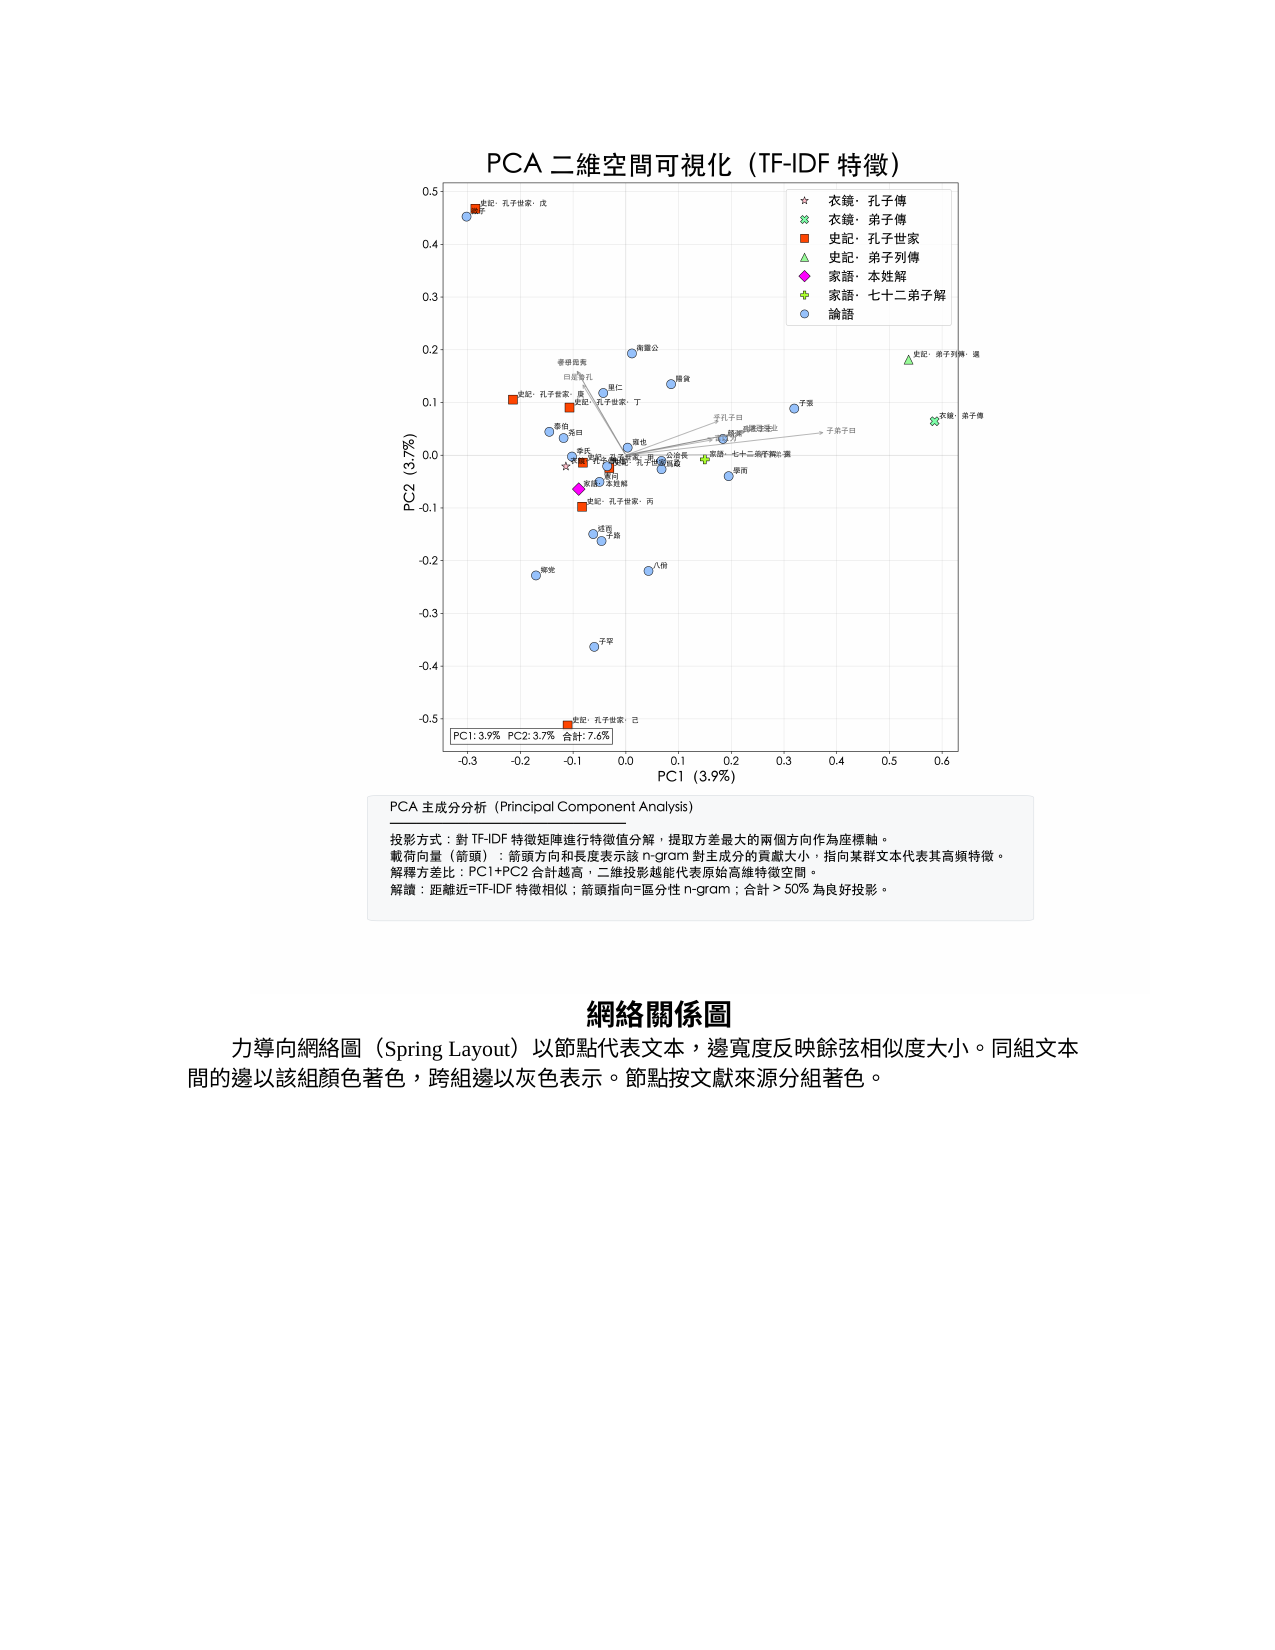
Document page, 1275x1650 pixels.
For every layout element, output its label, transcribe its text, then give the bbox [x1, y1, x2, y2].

subtitle 網絡關係圖 [187, 994, 1087, 1033]
text 力導向網絡圖（Spring Layout）以節點代表文本，邊寬度反映餘弦相似度大小。同組文本間的邊以該組顏色著色，跨組邊以灰色表示。節點按文獻來源分組著色。 [187, 1033, 1087, 1093]
